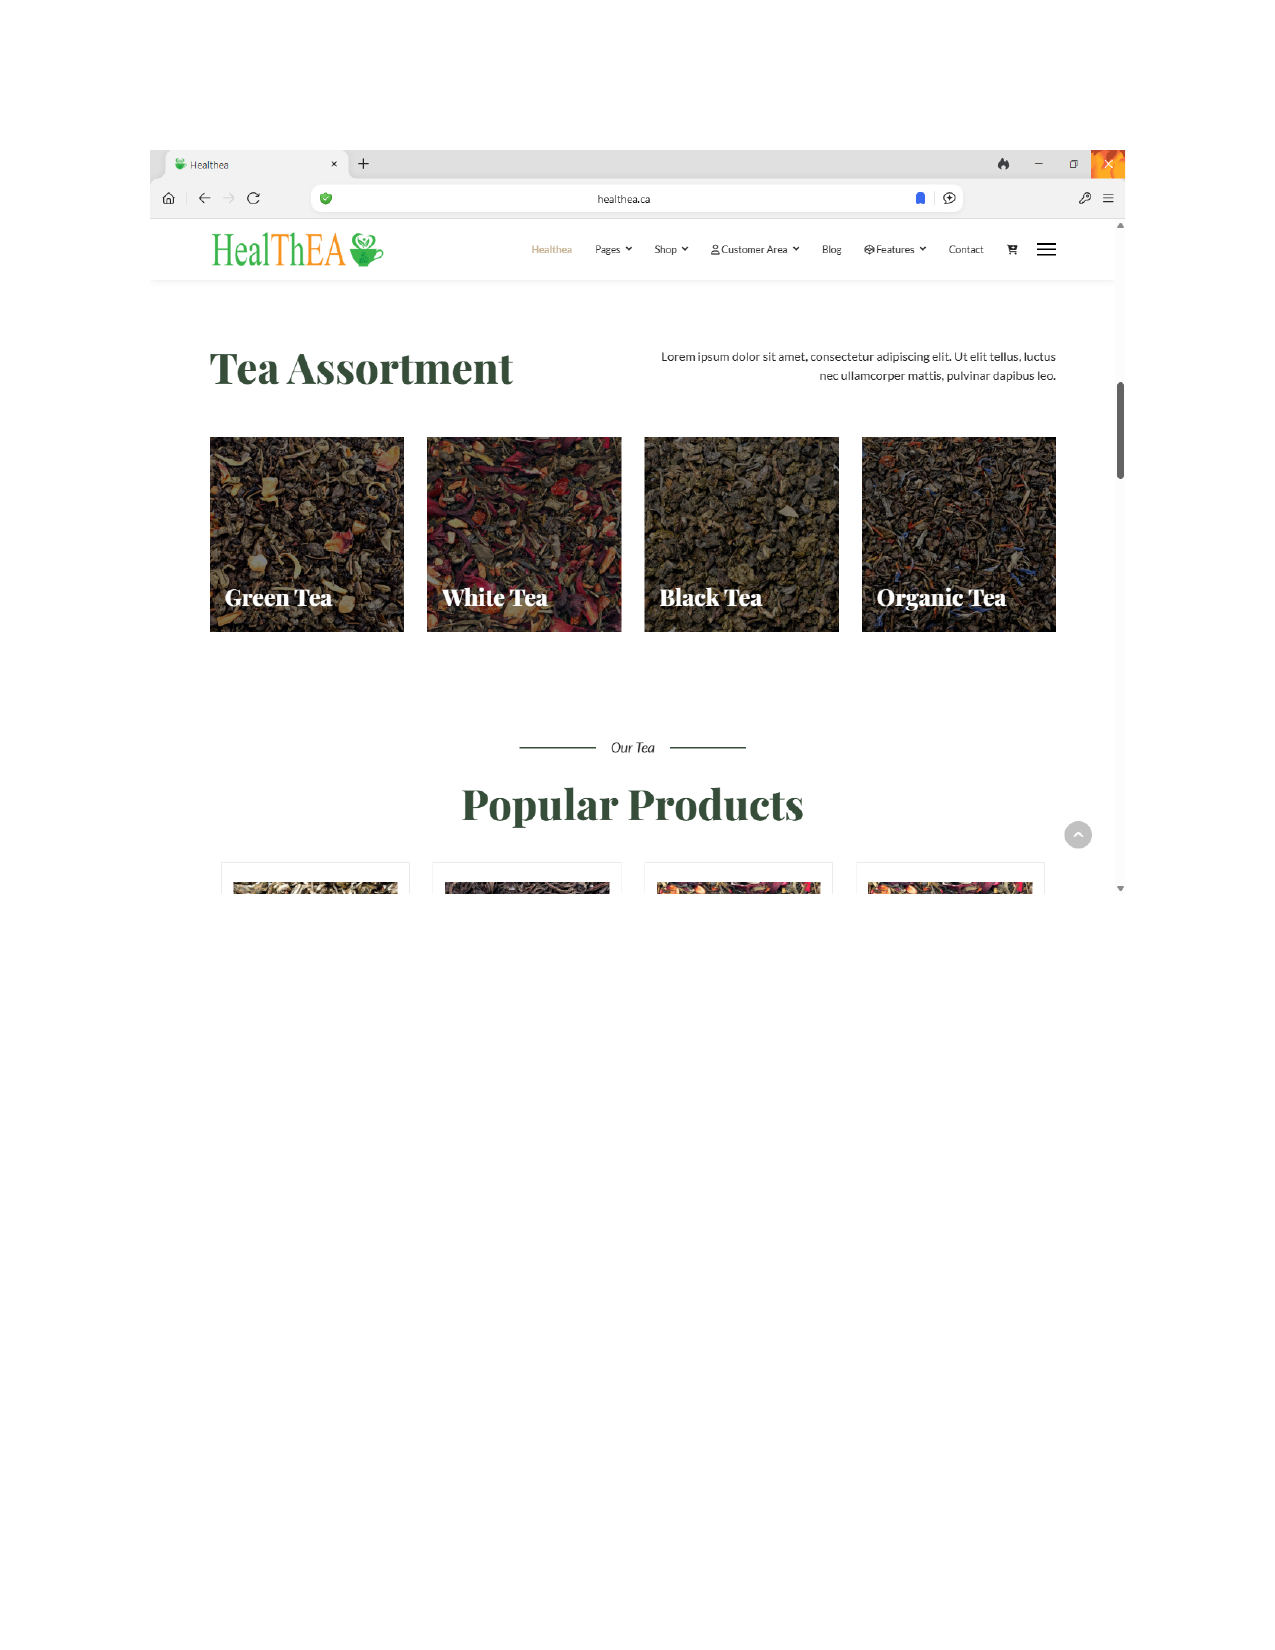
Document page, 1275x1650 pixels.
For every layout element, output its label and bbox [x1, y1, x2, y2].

picture [150, 150, 1125, 894]
